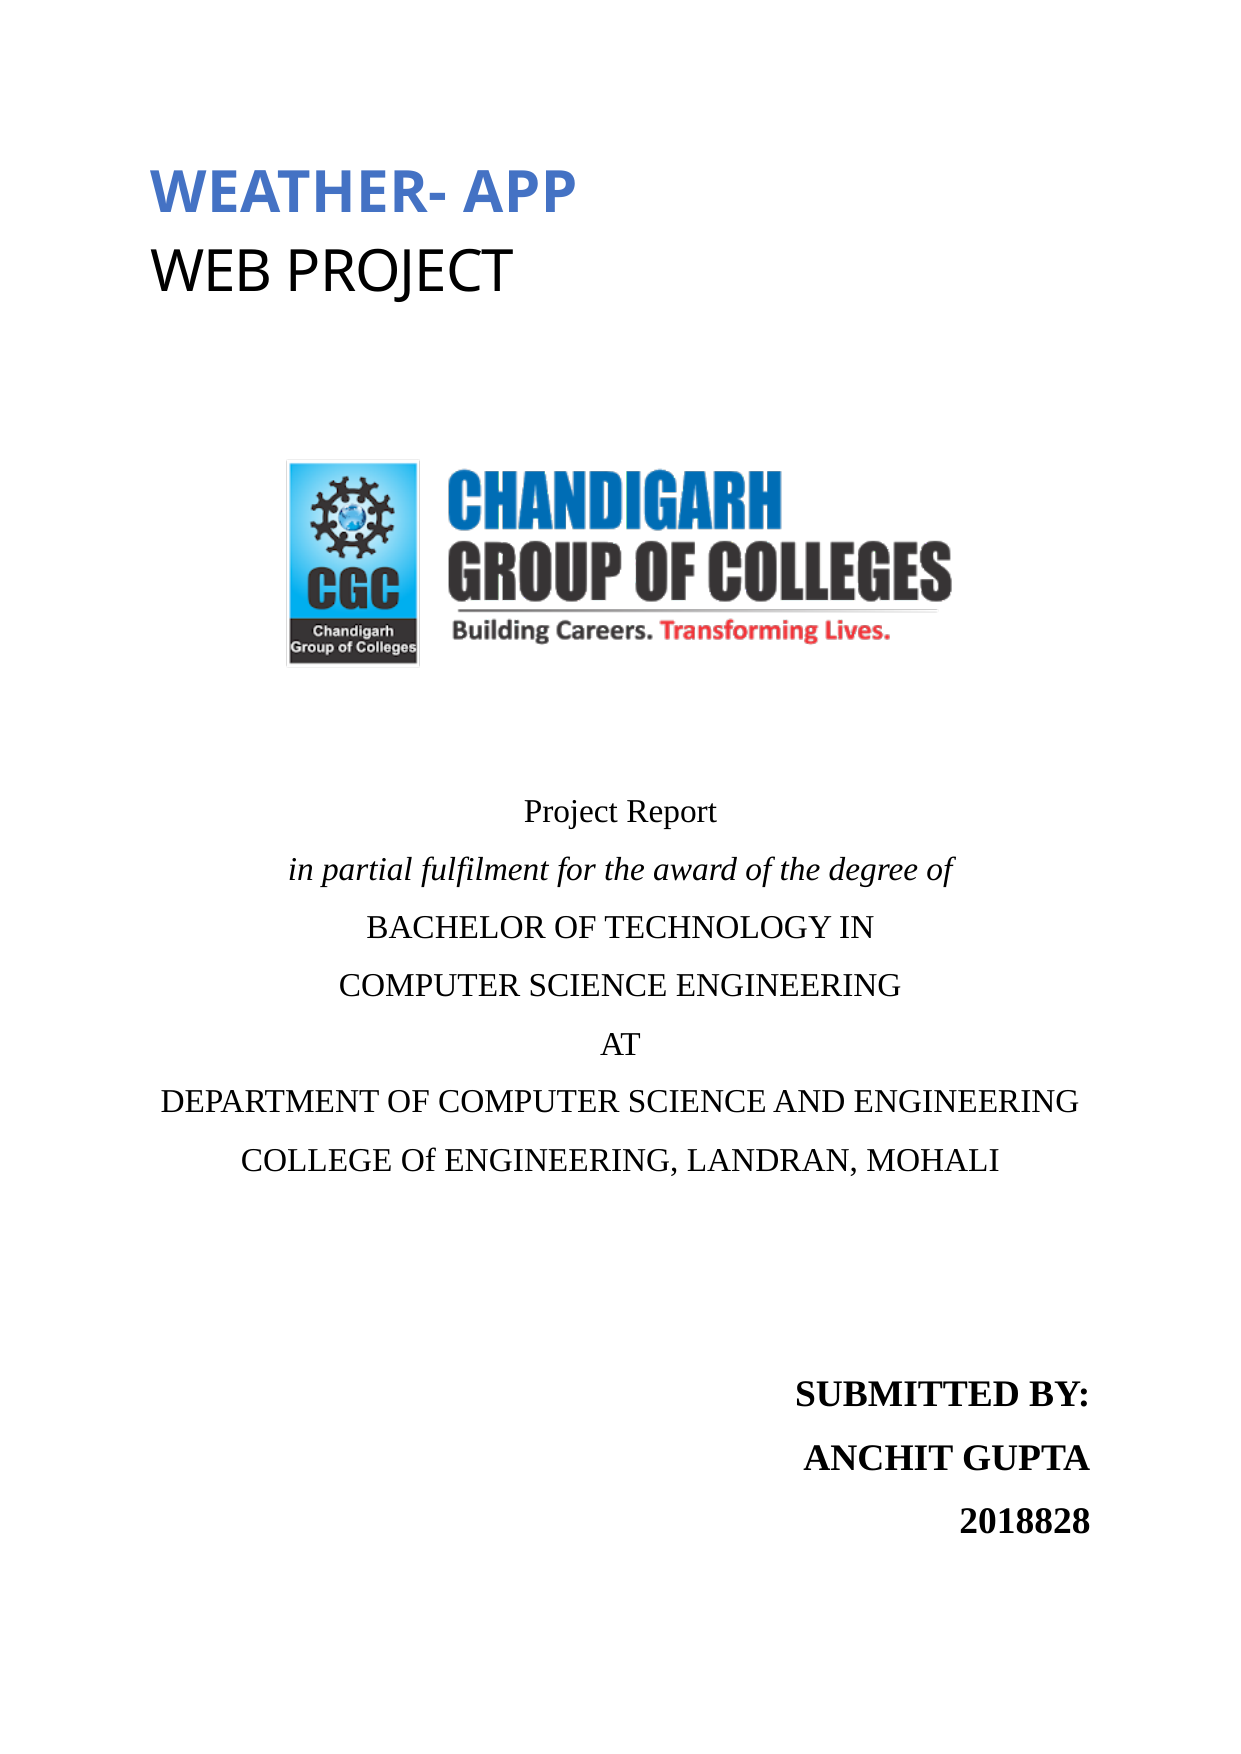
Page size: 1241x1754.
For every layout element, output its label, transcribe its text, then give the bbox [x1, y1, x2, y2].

text in partial fulfilment for the award of the degree of [150, 850, 1090, 888]
text 2018828 [150, 1498, 1090, 1541]
text COMPUTER SCIENCE ENGINEERING [150, 966, 1090, 1004]
picture [283, 399, 957, 728]
text Project Report [150, 792, 1090, 830]
title WEB PROJECT [150, 229, 1090, 309]
text DEPARTMENT OF COMPUTER SCIENCE AND ENGINEERING [150, 1082, 1090, 1120]
text BACHELOR OF TECHNOLOGY IN [150, 908, 1090, 946]
text SUBMITTED BY: [150, 1372, 1090, 1415]
text COLLEGE Of ENGINEERING, LANDRAN, MOHALI [150, 1140, 1090, 1178]
text AT [150, 1024, 1090, 1062]
title WEATHER- APP [150, 150, 1090, 229]
text ANCHIT GUPTA [150, 1435, 1090, 1478]
